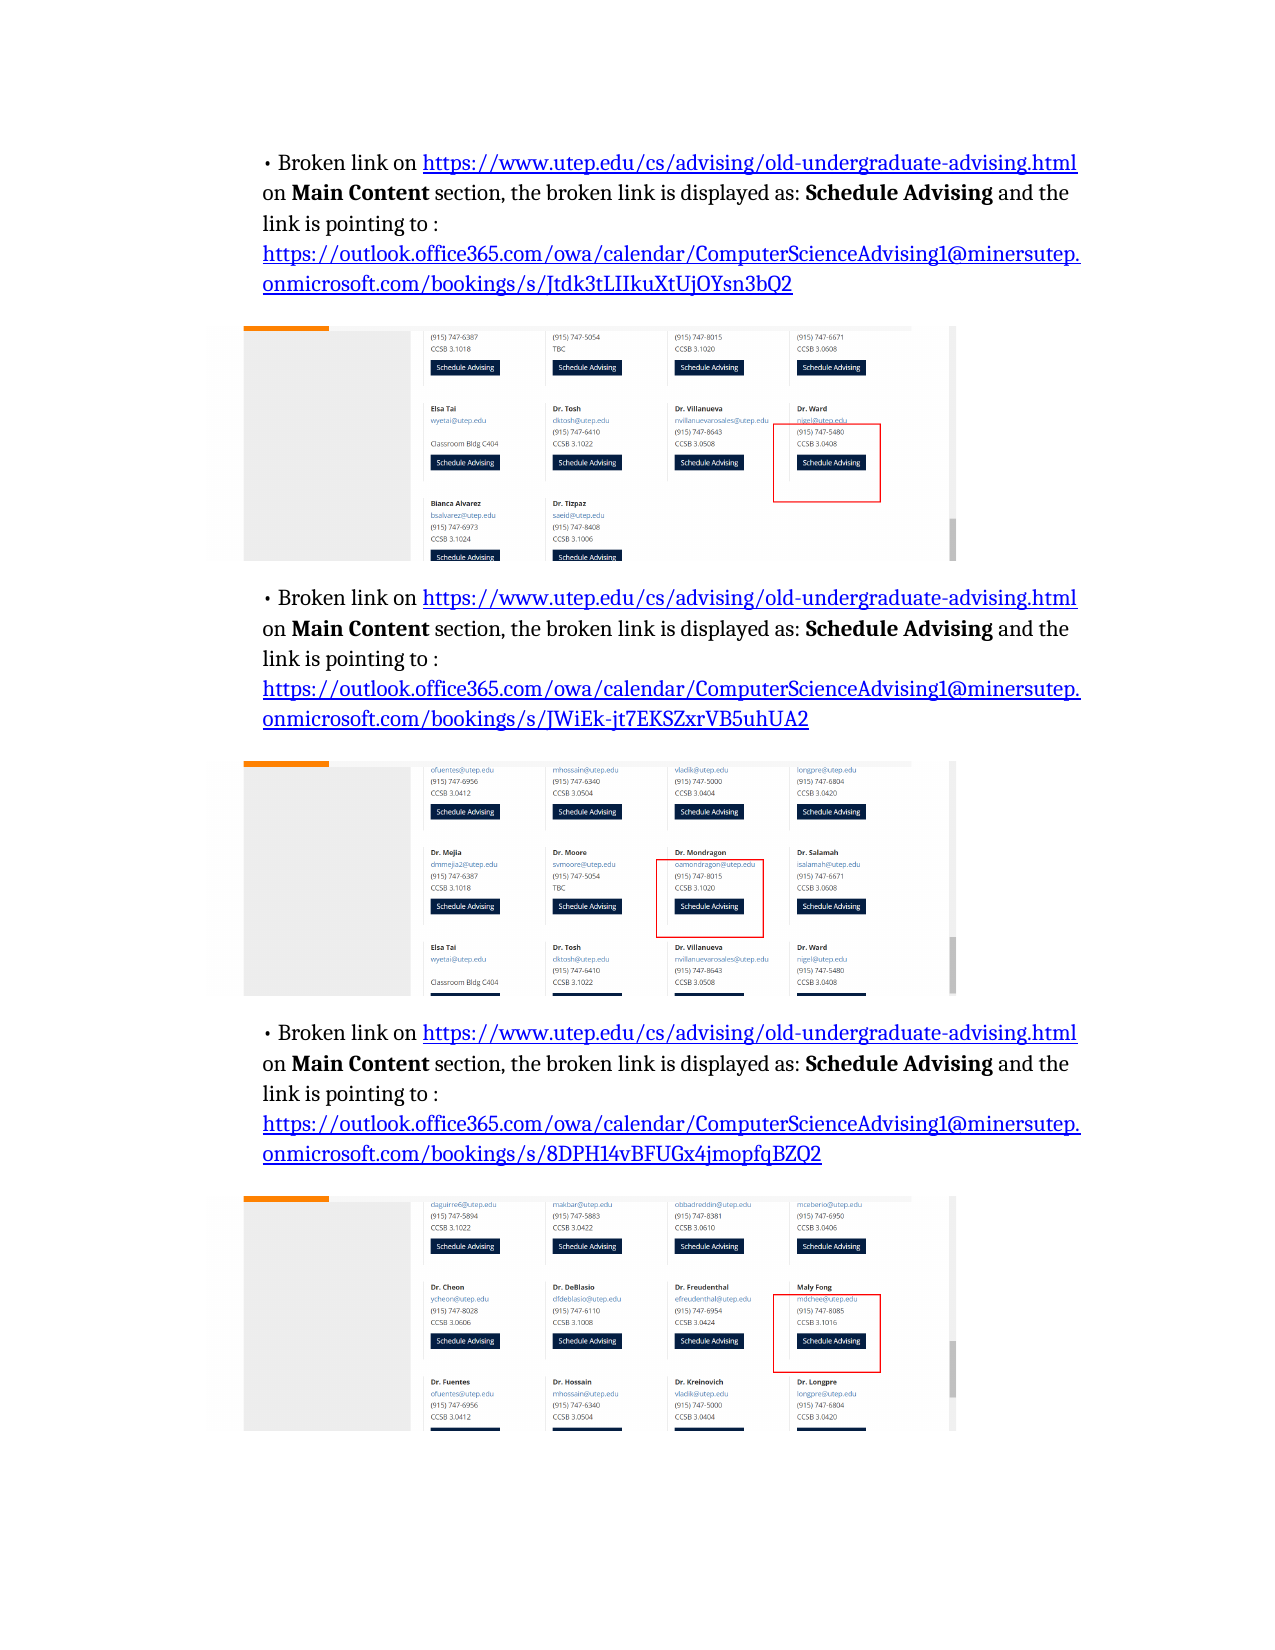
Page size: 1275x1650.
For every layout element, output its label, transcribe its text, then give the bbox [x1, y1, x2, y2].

text • Broken link on https://www.utep.edu/cs/advising/old-undergraduate-advising.html on Main Content section, the broken link is displayed as: Schedule Advising and the link is pointing to : https://outlook.office365.com/owa/calendar/ComputerScienceAdvising1@minersutep.onmicrosoft.com/bookings/s/8DPH14vBFUGx4jmopfqBZQ2 [262, 1020, 1087, 1167]
picture [206, 761, 957, 996]
picture [206, 1196, 957, 1431]
text • Broken link on https://www.utep.edu/cs/advising/old-undergraduate-advising.html on Main Content section, the broken link is displayed as: Schedule Advising and the link is pointing to : https://outlook.office365.com/owa/calendar/ComputerScienceAdvising1@minersutep.onmicrosoft.com/bookings/s/JWiEk-jt7EKSZxrVB5uhUA2 [262, 585, 1087, 732]
text • Broken link on https://www.utep.edu/cs/advising/old-undergraduate-advising.html on Main Content section, the broken link is displayed as: Schedule Advising and the link is pointing to : https://outlook.office365.com/owa/calendar/ComputerScienceAdvising1@minersutep.onmicrosoft.com/bookings/s/Jtdk3tLIIkuXtUjOYsn3bQ2 [262, 150, 1087, 297]
picture [206, 326, 957, 561]
